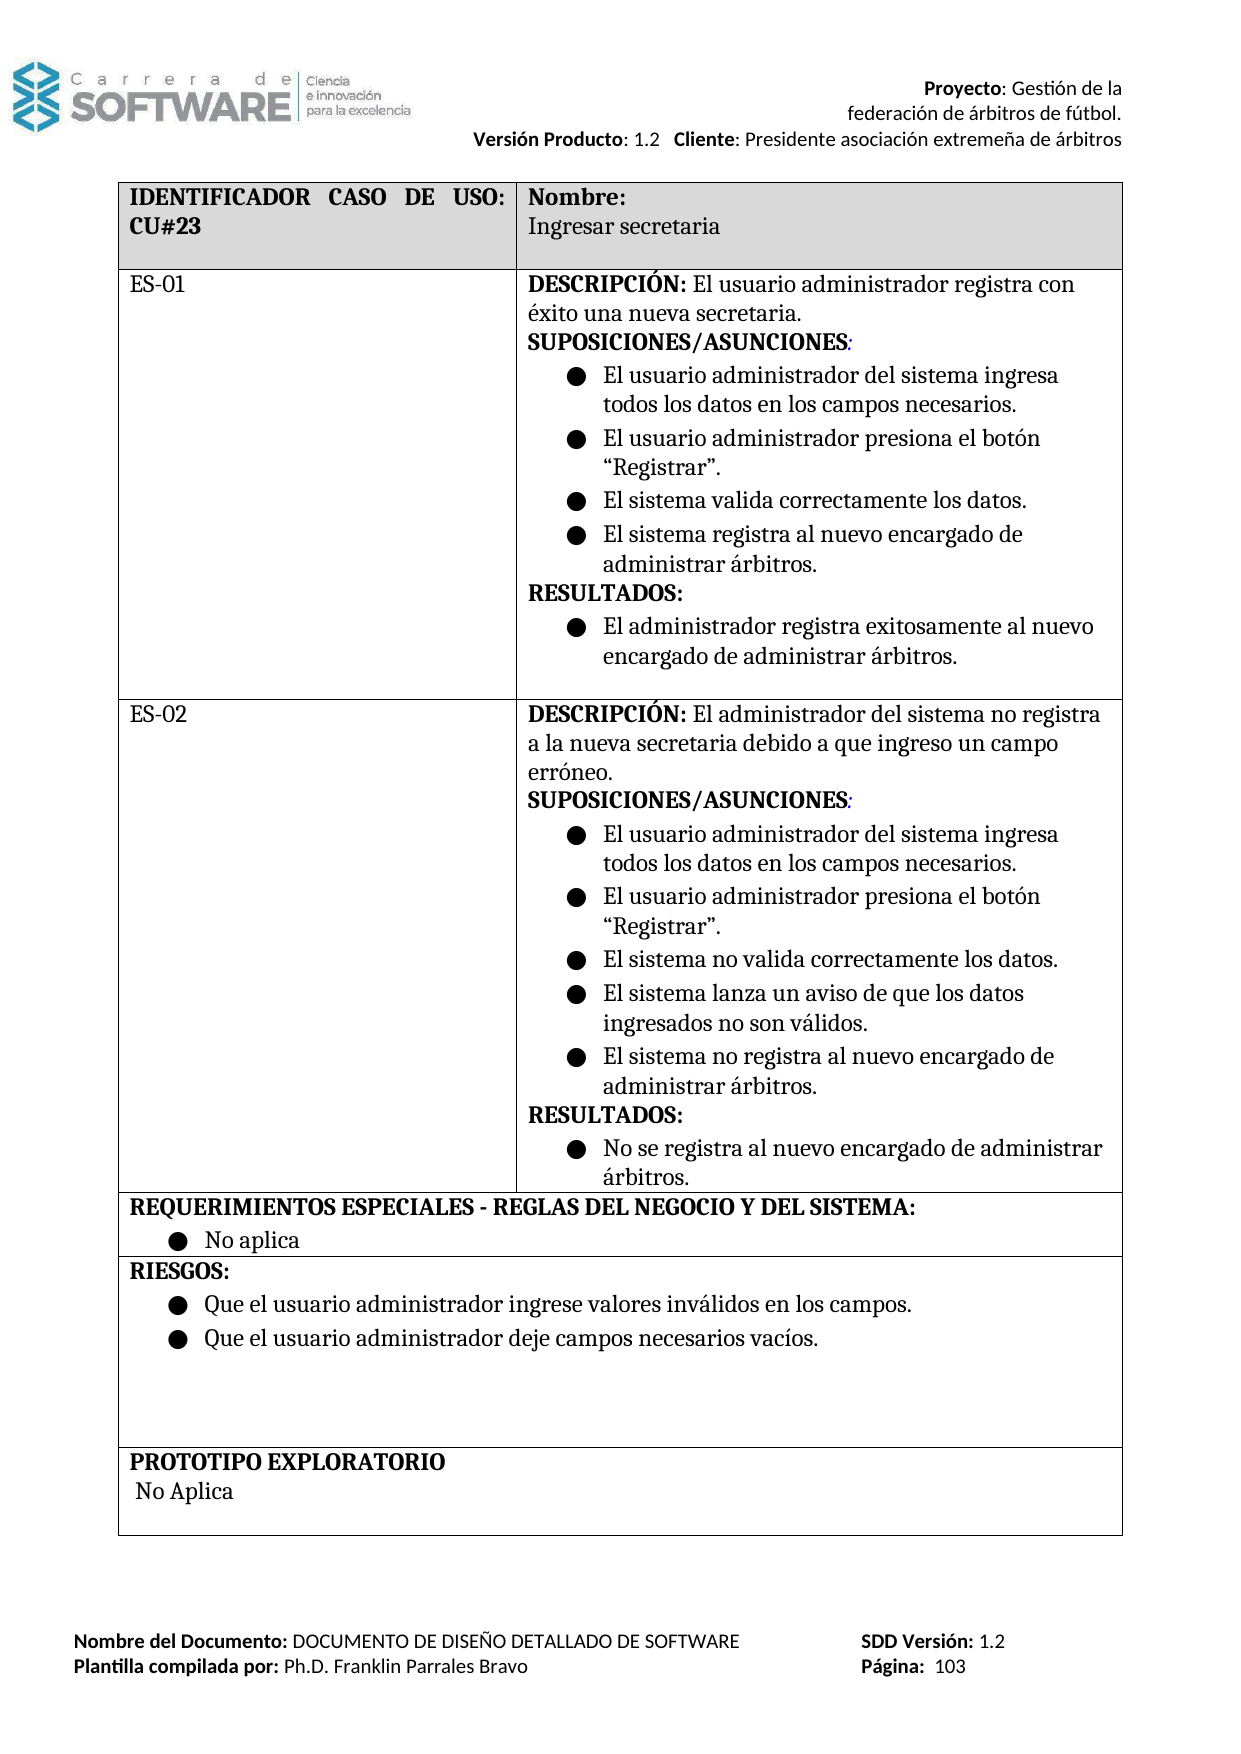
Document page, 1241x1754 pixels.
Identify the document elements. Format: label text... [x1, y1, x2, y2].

table_header IDENTIFICADOR CASO DE USO: CU#23 [119, 183, 516, 269]
table_cell RIESGOS: Que el usuario administrador ingrese valores inválidos en los campos. Que el usuario administrador deje campos necesarios vacíos. [119, 1257, 1122, 1447]
table_cell DESCRIPCIÓN: El administrador del sistema no registra a la nueva secretaria debido a que ingreso un campo erróneo. SUPOSICIONES/ASUNCIONES: El usuario administrador del sistema ingresa todos los datos en los campos necesarios. El usuario administrador presiona el botón “Registrar”. El sistema no valida correctamente los datos. El sistema lanza un aviso de que los datos ingresados no son válidos. El sistema no registra al nuevo encargado de administrar árbitros. RESULTADOS: No se registra al nuevo encargado de administrar árbitros. [517, 700, 1122, 1192]
table_header Nombre: Ingresar secretaria [517, 183, 1122, 269]
picture [2, 46, 417, 154]
table_cell ES-02 [119, 700, 516, 1192]
table_cell DESCRIPCIÓN: El usuario administrador registra con éxito una nueva secretaria. SUPOSICIONES/ASUNCIONES: El usuario administrador del sistema ingresa todos los datos en los campos necesarios. El usuario administrador presiona el botón “Registrar”. El sistema valida correctamente los datos. El sistema registra al nuevo encargado de administrar árbitros. RESULTADOS: El administrador registra exitosamente al nuevo encargado de administrar árbitros. [517, 270, 1122, 699]
table_cell PROTOTIPO EXPLORATORIO No Aplica [119, 1448, 1122, 1534]
table_cell ES-01 [119, 270, 516, 699]
table_cell REQUERIMIENTOS ESPECIALES - REGLAS DEL NEGOCIO Y DEL SISTEMA: No aplica [119, 1193, 1122, 1256]
